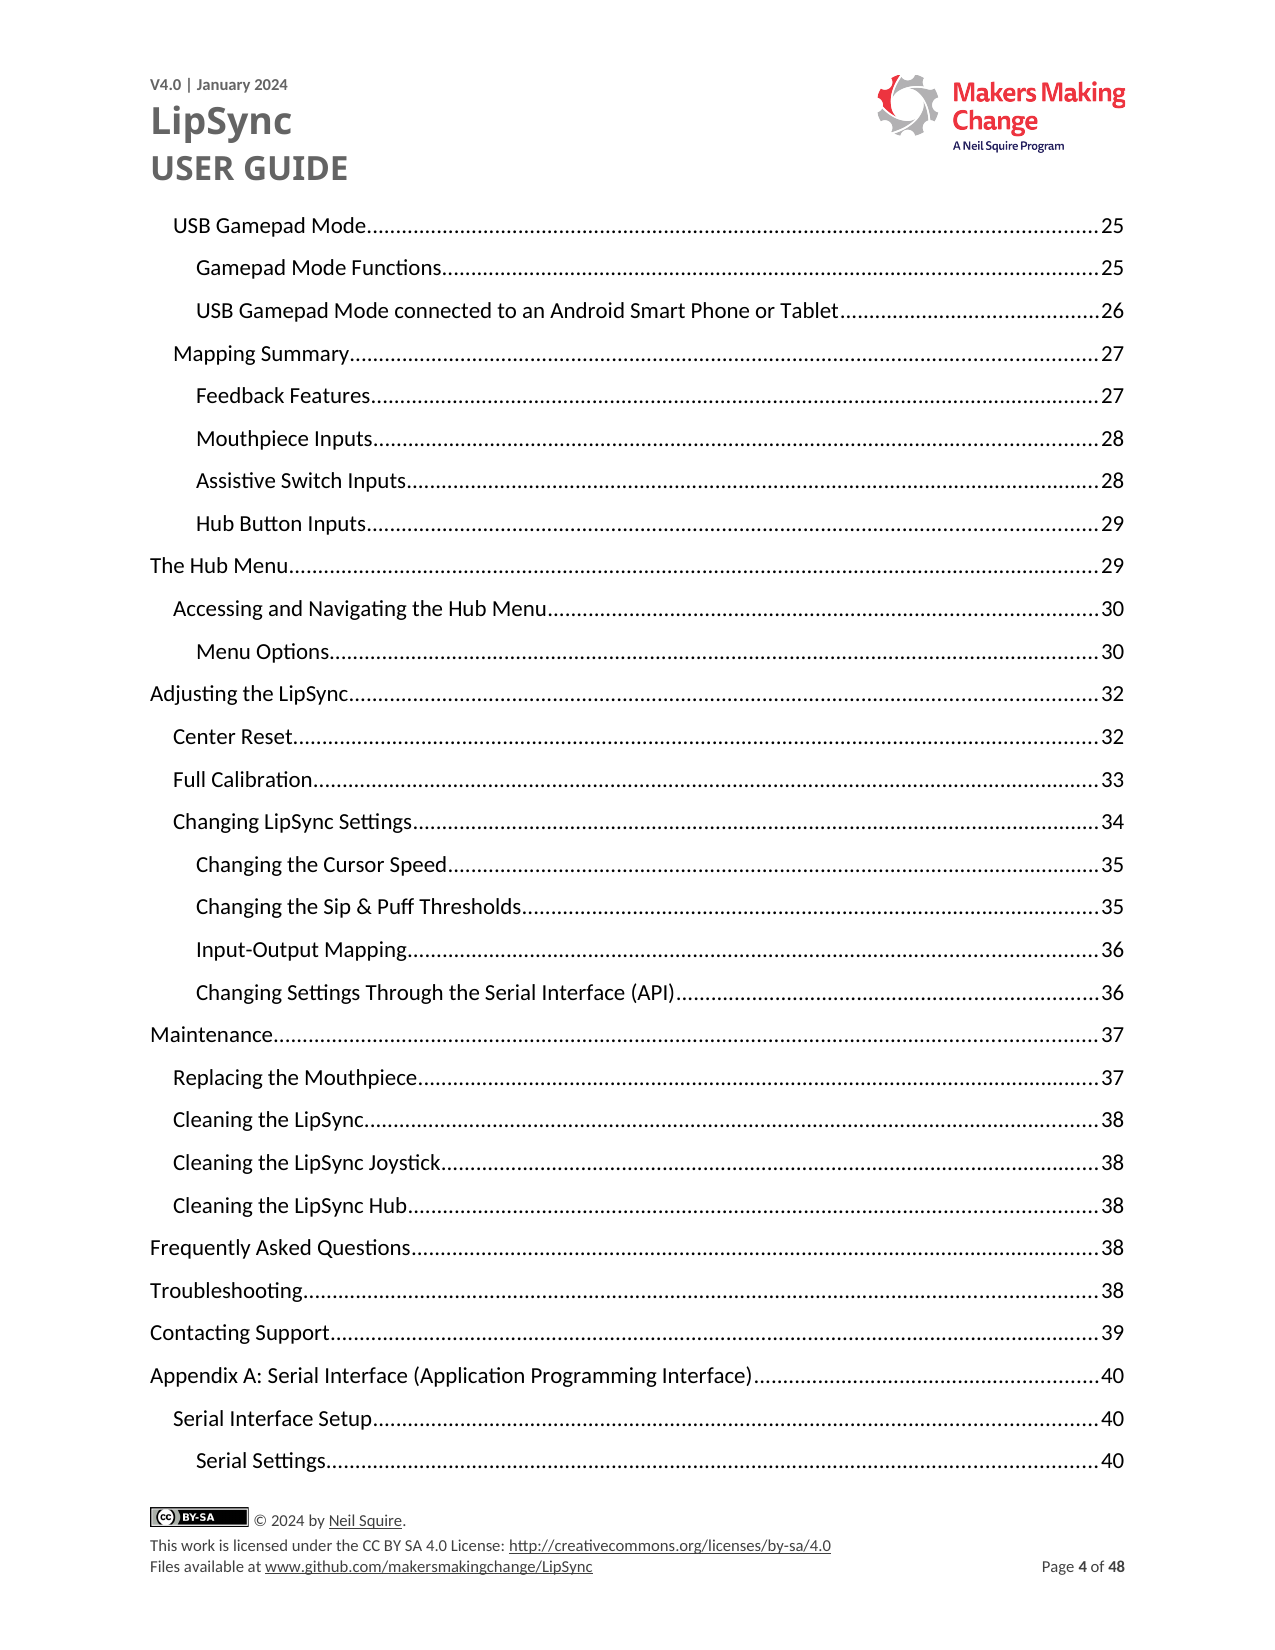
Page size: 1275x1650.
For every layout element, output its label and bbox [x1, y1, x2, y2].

picture [150, 1507, 249, 1527]
picture [877, 75, 1125, 153]
